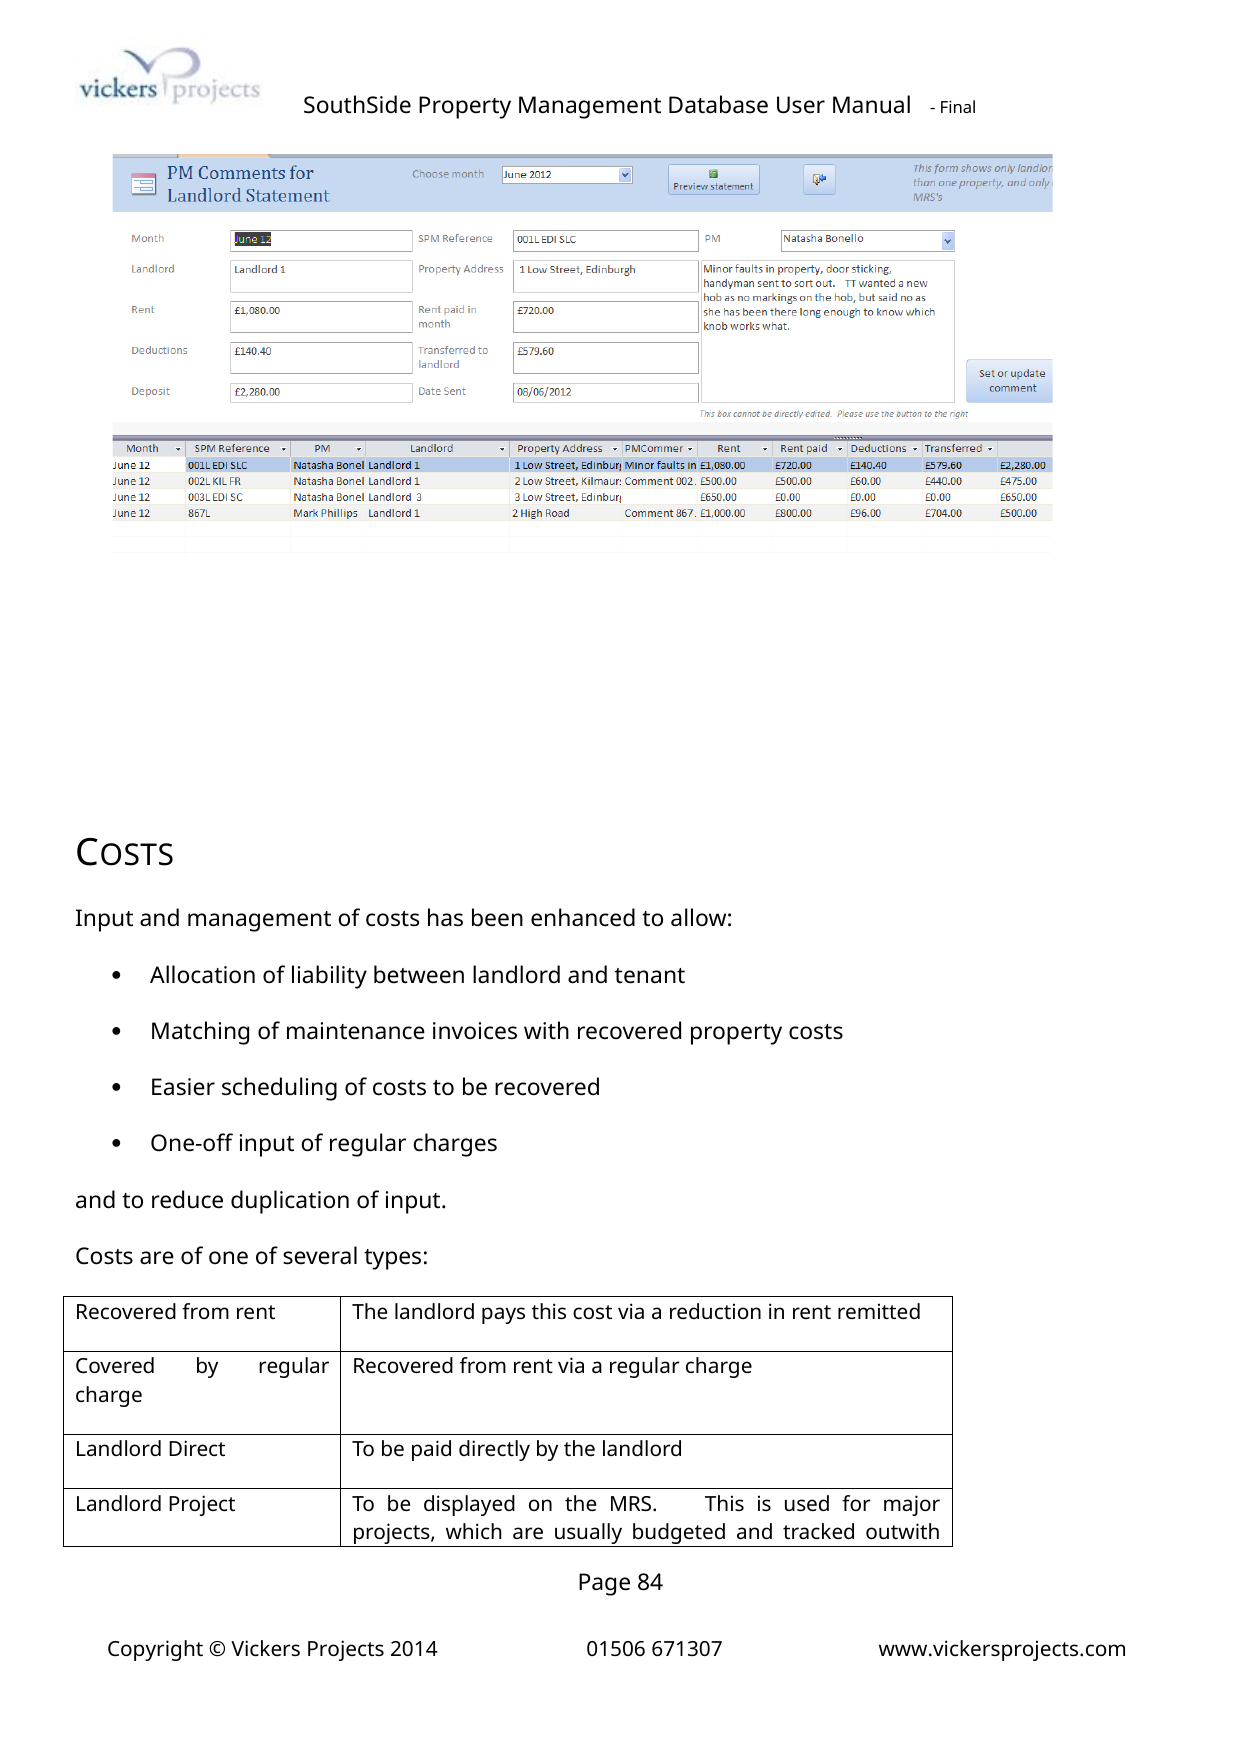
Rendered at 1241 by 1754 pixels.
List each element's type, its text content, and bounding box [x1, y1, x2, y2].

picture [75, 35, 268, 114]
table_header Recovered from rent [64, 1297, 340, 1351]
text and to reduce duplication of input. [75, 1183, 1165, 1215]
table_cell Recovered from rent via a regular charge [341, 1352, 952, 1433]
subtitle Costs [75, 826, 1165, 877]
list Easier scheduling of costs to be recovered [112, 1071, 1165, 1102]
list One-off input of regular charges [112, 1127, 1165, 1158]
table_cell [341, 1489, 952, 1546]
text Costs are of one of several types: [75, 1240, 1165, 1271]
list Matching of maintenance invoices with recovered property costs [112, 1015, 1165, 1046]
table_header The landlord pays this cost via a reduction in rent remitted [341, 1297, 952, 1351]
table_cell Landlord Project [64, 1489, 340, 1546]
table_cell To be paid directly by the landlord [341, 1435, 952, 1488]
table_cell Covered by regular charge [64, 1352, 340, 1433]
text Input and management of costs has been enhanced to allow: [75, 902, 1165, 933]
table_cell Landlord Direct [64, 1435, 340, 1488]
list Allocation of liability between landlord and tenant [112, 958, 1165, 990]
